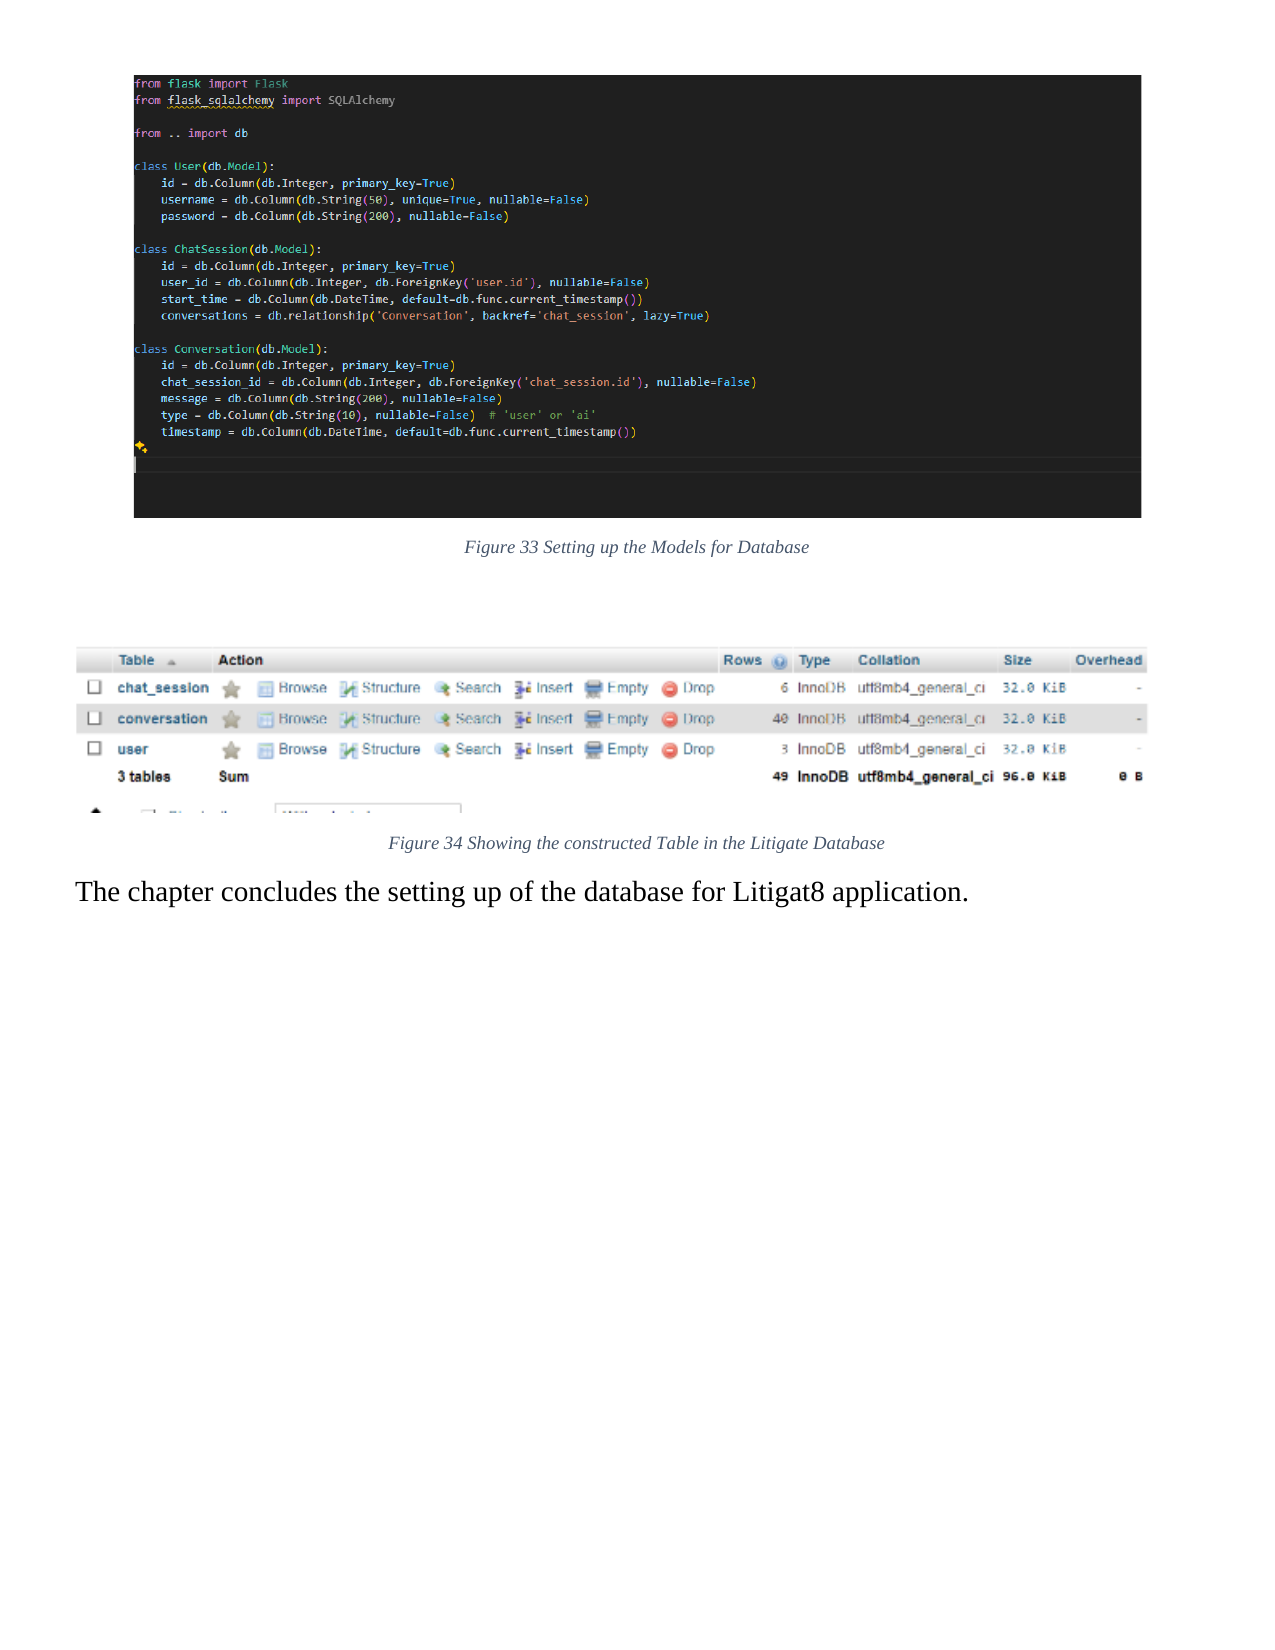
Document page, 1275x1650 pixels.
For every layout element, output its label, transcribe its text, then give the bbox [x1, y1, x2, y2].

picture [133, 75, 1142, 518]
text The chapter concludes the setting up of the database for Litigat8 application. [75, 874, 1200, 908]
picture [75, 631, 1275, 813]
